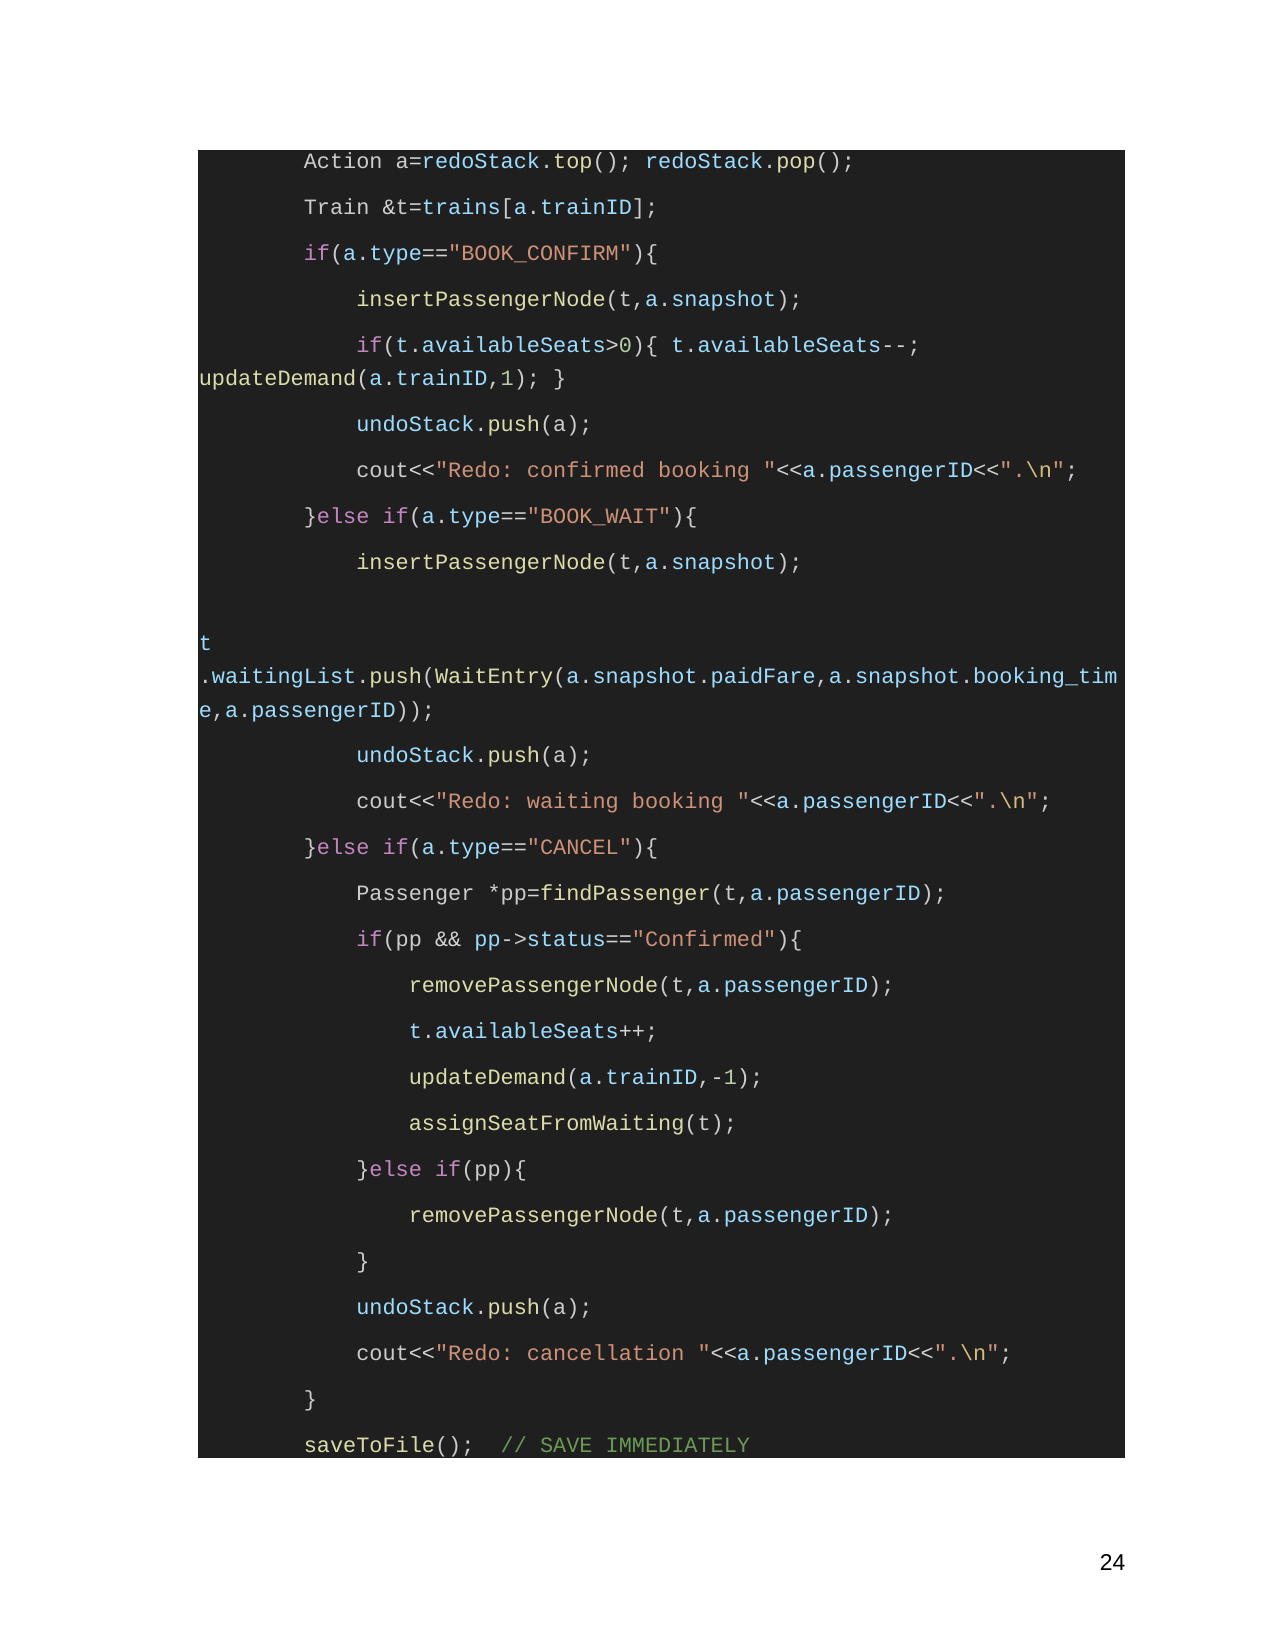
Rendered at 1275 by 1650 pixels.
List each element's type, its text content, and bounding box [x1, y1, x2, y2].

text if(pp && pp->status=="Confirmed"){ [198, 928, 1125, 953]
text }else if(pp){ [198, 1158, 1125, 1183]
text if(t.availableSeats>0){ t.availableSeats--; updateDemand(a.trainID,1); } [198, 334, 1125, 392]
text undoStack.push(a); [198, 1296, 1125, 1321]
text cout<<"Redo: confirmed booking "<<a.passengerID<<".\n"; [198, 459, 1125, 484]
text updateDemand(a.trainID,-1); [198, 1066, 1125, 1091]
text removePassengerNode(t,a.passengerID); [198, 1204, 1125, 1229]
text }else if(a.type=="CANCEL"){ [198, 837, 1125, 861]
text insertPassengerNode(t,a.snapshot); [198, 551, 1125, 576]
text insertPassengerNode(t,a.snapshot); [198, 288, 1125, 313]
text removePassengerNode(t,a.passengerID); [198, 974, 1125, 999]
text undoStack.push(a); [198, 745, 1125, 769]
text cout<<"Redo: waiting booking "<<a.passengerID<<".\n"; [198, 791, 1125, 815]
text }else if(a.type=="BOOK_WAIT"){ [198, 505, 1125, 530]
text t.waitingList.push(WaitEntry(a.snapshot.paidFare,a.snapshot.booking_time,a.passengerID)); [198, 597, 1125, 723]
text Passenger *pp=findPassenger(t,a.passengerID); [198, 882, 1125, 907]
text assignSeatFromWaiting(t); [198, 1112, 1125, 1137]
text } [198, 1388, 1125, 1413]
text Train &t=trains[a.trainID]; [198, 196, 1125, 221]
text if(a.type=="BOOK_CONFIRM"){ [198, 242, 1125, 267]
text saveToFile(); // SAVE IMMEDIATELY [198, 1434, 1125, 1458]
text undoStack.push(a); [198, 413, 1125, 438]
text } [198, 1250, 1125, 1275]
text t.availableSeats++; [198, 1020, 1125, 1045]
text cout<<"Redo: cancellation "<<a.passengerID<<".\n"; [198, 1342, 1125, 1367]
text Action a=redoStack.top(); redoStack.pop(); [198, 150, 1125, 175]
